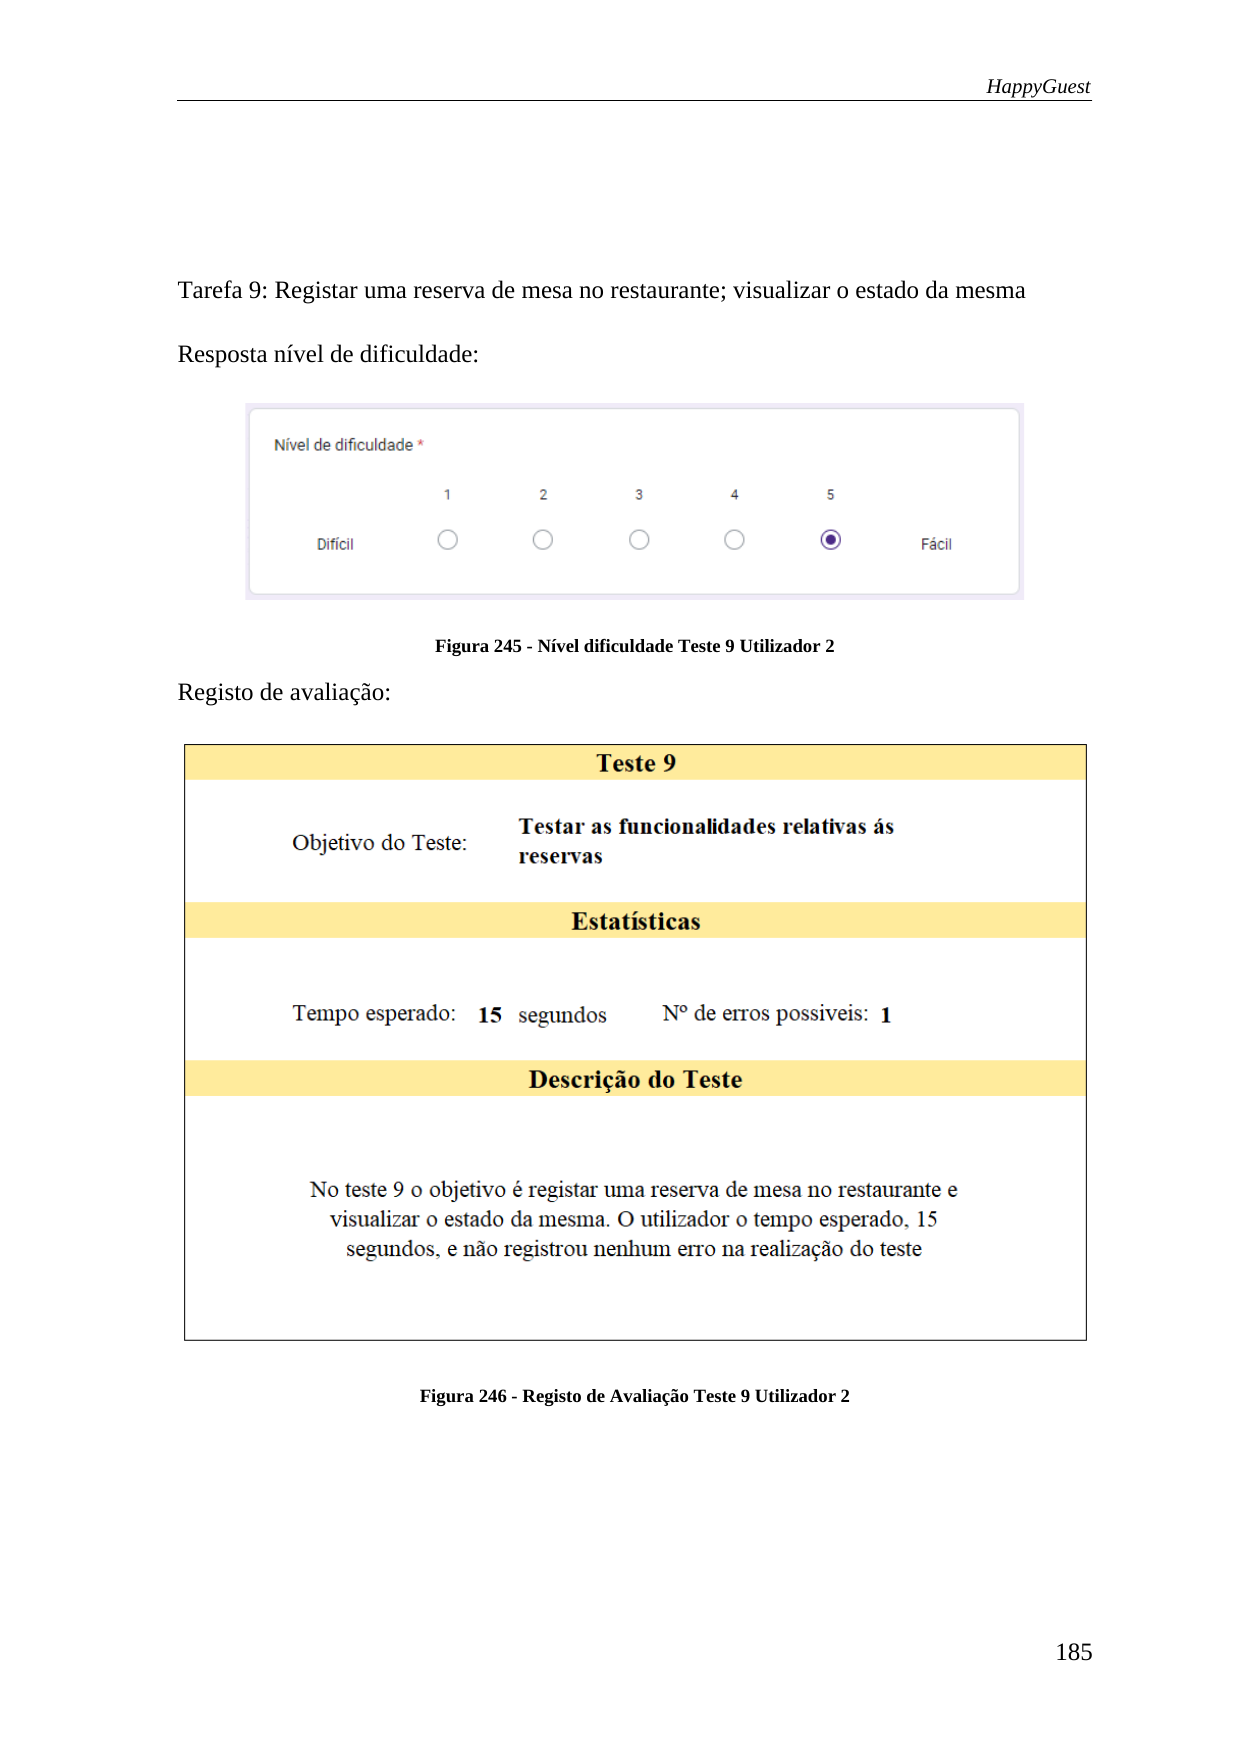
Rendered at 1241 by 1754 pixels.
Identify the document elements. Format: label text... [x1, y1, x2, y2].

text Resposta nível de dificuldade: [177, 339, 1092, 368]
text Tarefa 9: Registar uma reserva de mesa no restaurante; visualizar o estado da mesma [177, 276, 1092, 304]
picture [245, 403, 1025, 600]
text Registo de avaliação: [177, 677, 1092, 706]
picture [177, 741, 1093, 1351]
